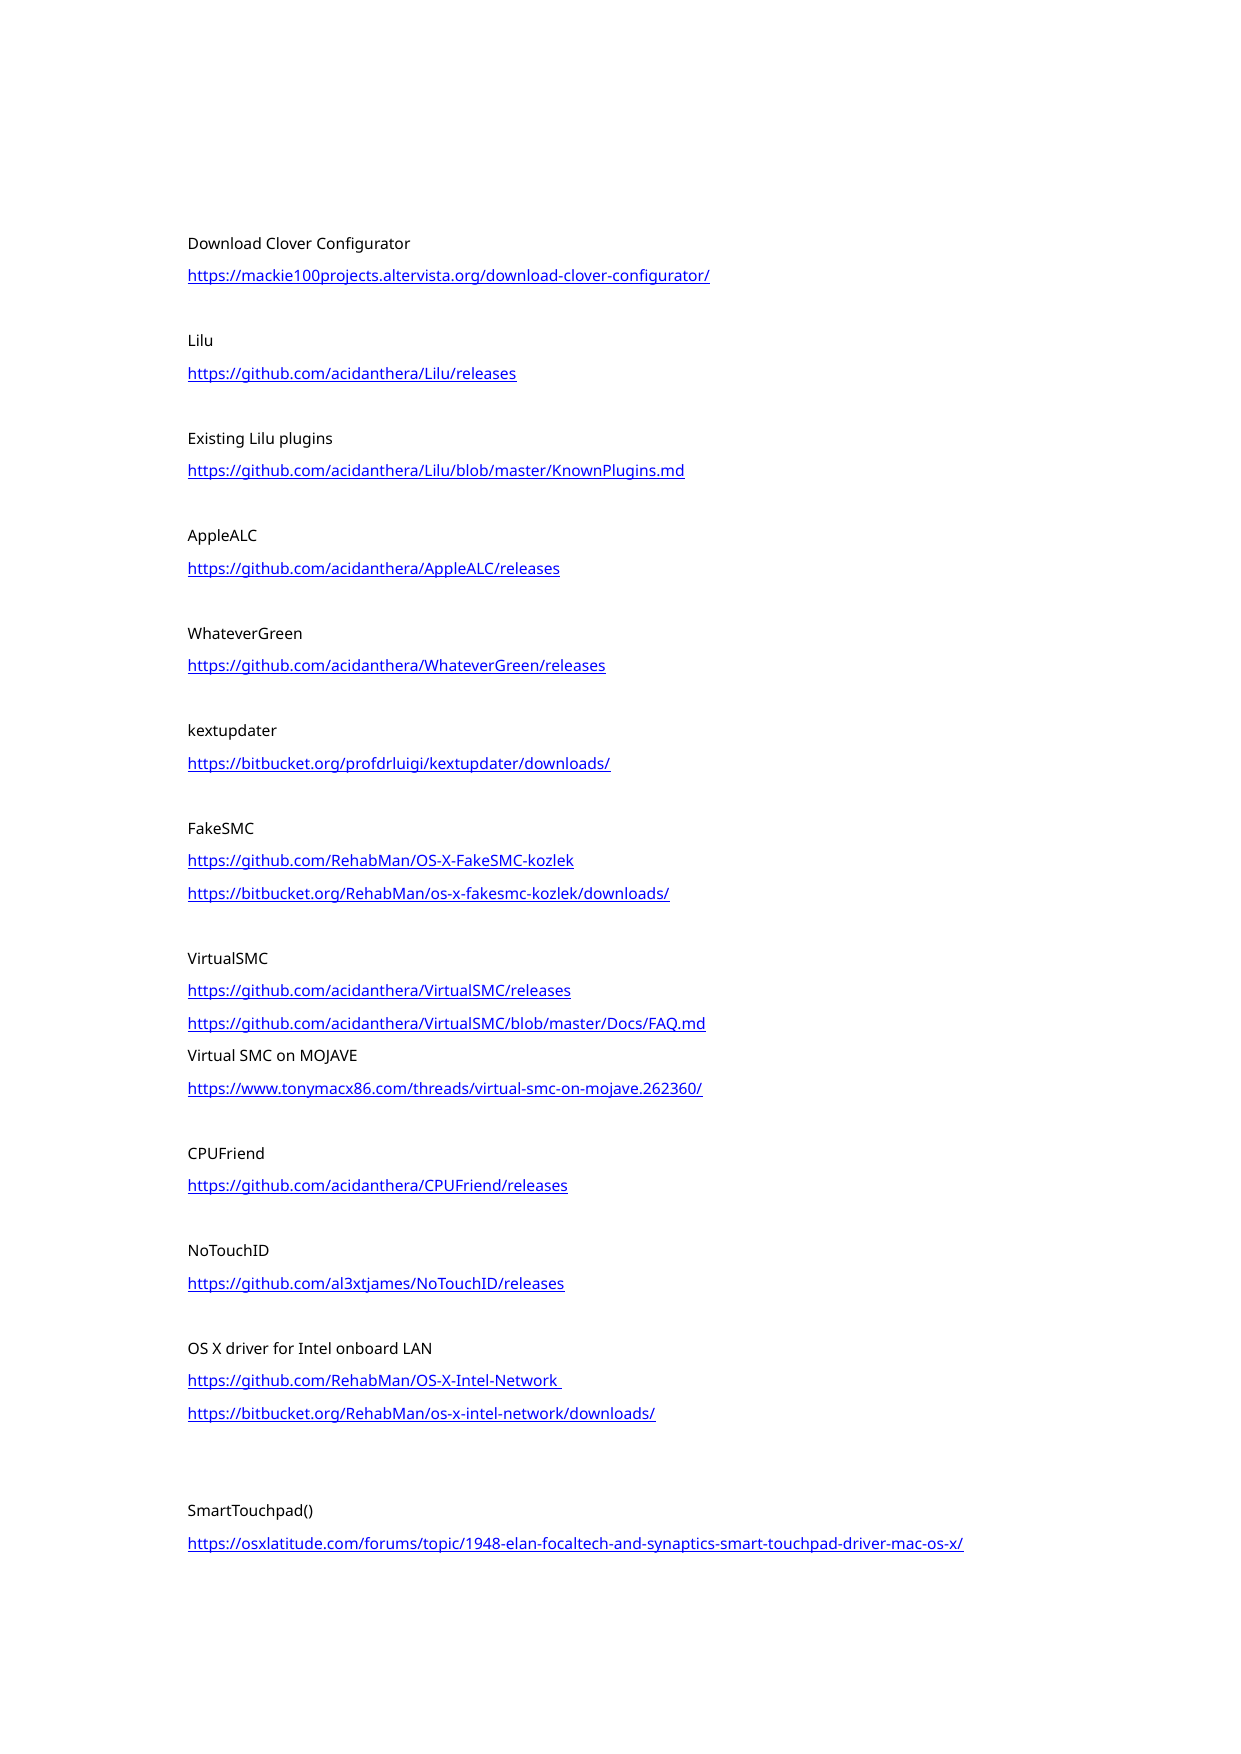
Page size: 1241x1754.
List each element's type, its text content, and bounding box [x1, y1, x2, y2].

text https://www.tonymacx86.com/threads/virtual-smc-on-mojave.262360/ [187, 1072, 1053, 1104]
text https://github.com/acidanthera/CPUFriend/releases [187, 1169, 1053, 1202]
text Existing Lilu plugins [187, 422, 1053, 454]
text https://github.com/al3xtjames/NoTouchID/releases [187, 1267, 1053, 1299]
text OS X driver for Intel onboard LAN [187, 1332, 1053, 1364]
text https://github.com/acidanthera/VirtualSMC/releases [187, 974, 1053, 1007]
text FakeSMC [187, 812, 1053, 844]
text NoTouchID [187, 1234, 1053, 1267]
text kextupdater [187, 714, 1053, 747]
text https://github.com/acidanthera/WhateverGreen/releases [187, 649, 1053, 682]
text WhateverGreen [187, 617, 1053, 649]
text CPUFriend [187, 1137, 1053, 1169]
text Lilu [187, 324, 1053, 357]
text https://github.com/acidanthera/AppleALC/releases [187, 552, 1053, 584]
text https://bitbucket.org/profdrluigi/kextupdater/downloads/ [187, 747, 1053, 779]
text AppleALC [187, 519, 1053, 552]
text https://github.com/acidanthera/VirtualSMC/blob/master/Docs/FAQ.md [187, 1007, 1053, 1039]
text https://github.com/RehabMan/OS-X-FakeSMC-kozlek [187, 844, 1053, 877]
text https://bitbucket.org/RehabMan/os-x-intel-network/downloads/ [187, 1397, 1053, 1429]
text SmartTouchpad() [187, 1494, 1053, 1527]
text https://bitbucket.org/RehabMan/os-x-fakesmc-kozlek/downloads/ [187, 877, 1053, 909]
text Virtual SMC on MOJAVE [187, 1039, 1053, 1072]
text https://github.com/acidanthera/Lilu/releases [187, 357, 1053, 389]
text https://mackie100projects.altervista.org/download-clover-configurator/ [187, 259, 1053, 292]
text VirtualSMC [187, 942, 1053, 974]
text https://osxlatitude.com/forums/topic/1948-elan-focaltech-and-synaptics-smart-touchpad-driver-mac-os-x/ [187, 1527, 1053, 1559]
text https://github.com/acidanthera/Lilu/blob/master/KnownPlugins.md [187, 454, 1053, 487]
text Download Clover Configurator [187, 227, 1053, 259]
text https://github.com/RehabMan/OS-X-Intel-Network [187, 1364, 1053, 1397]
